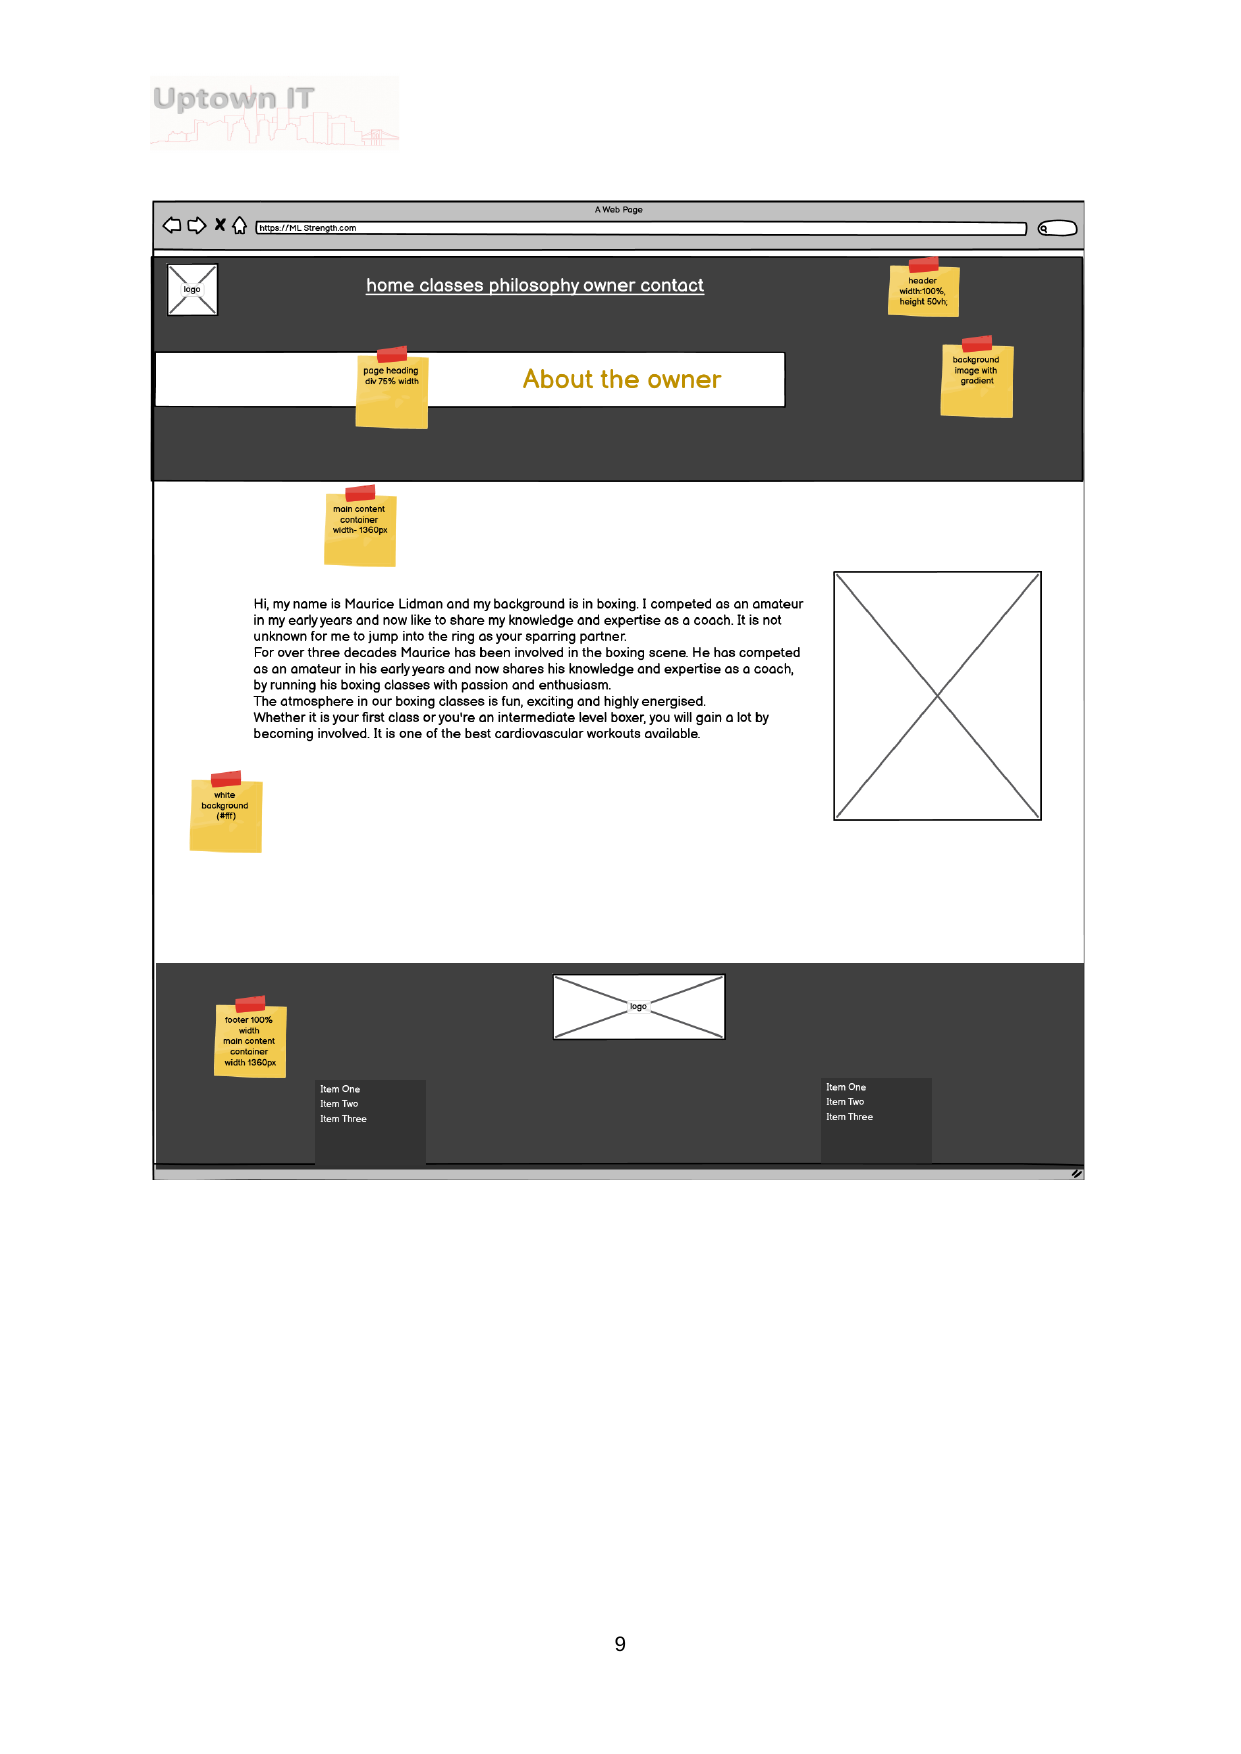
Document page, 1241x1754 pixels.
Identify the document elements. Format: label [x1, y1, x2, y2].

picture [150, 73, 400, 153]
picture [150, 200, 1085, 1178]
